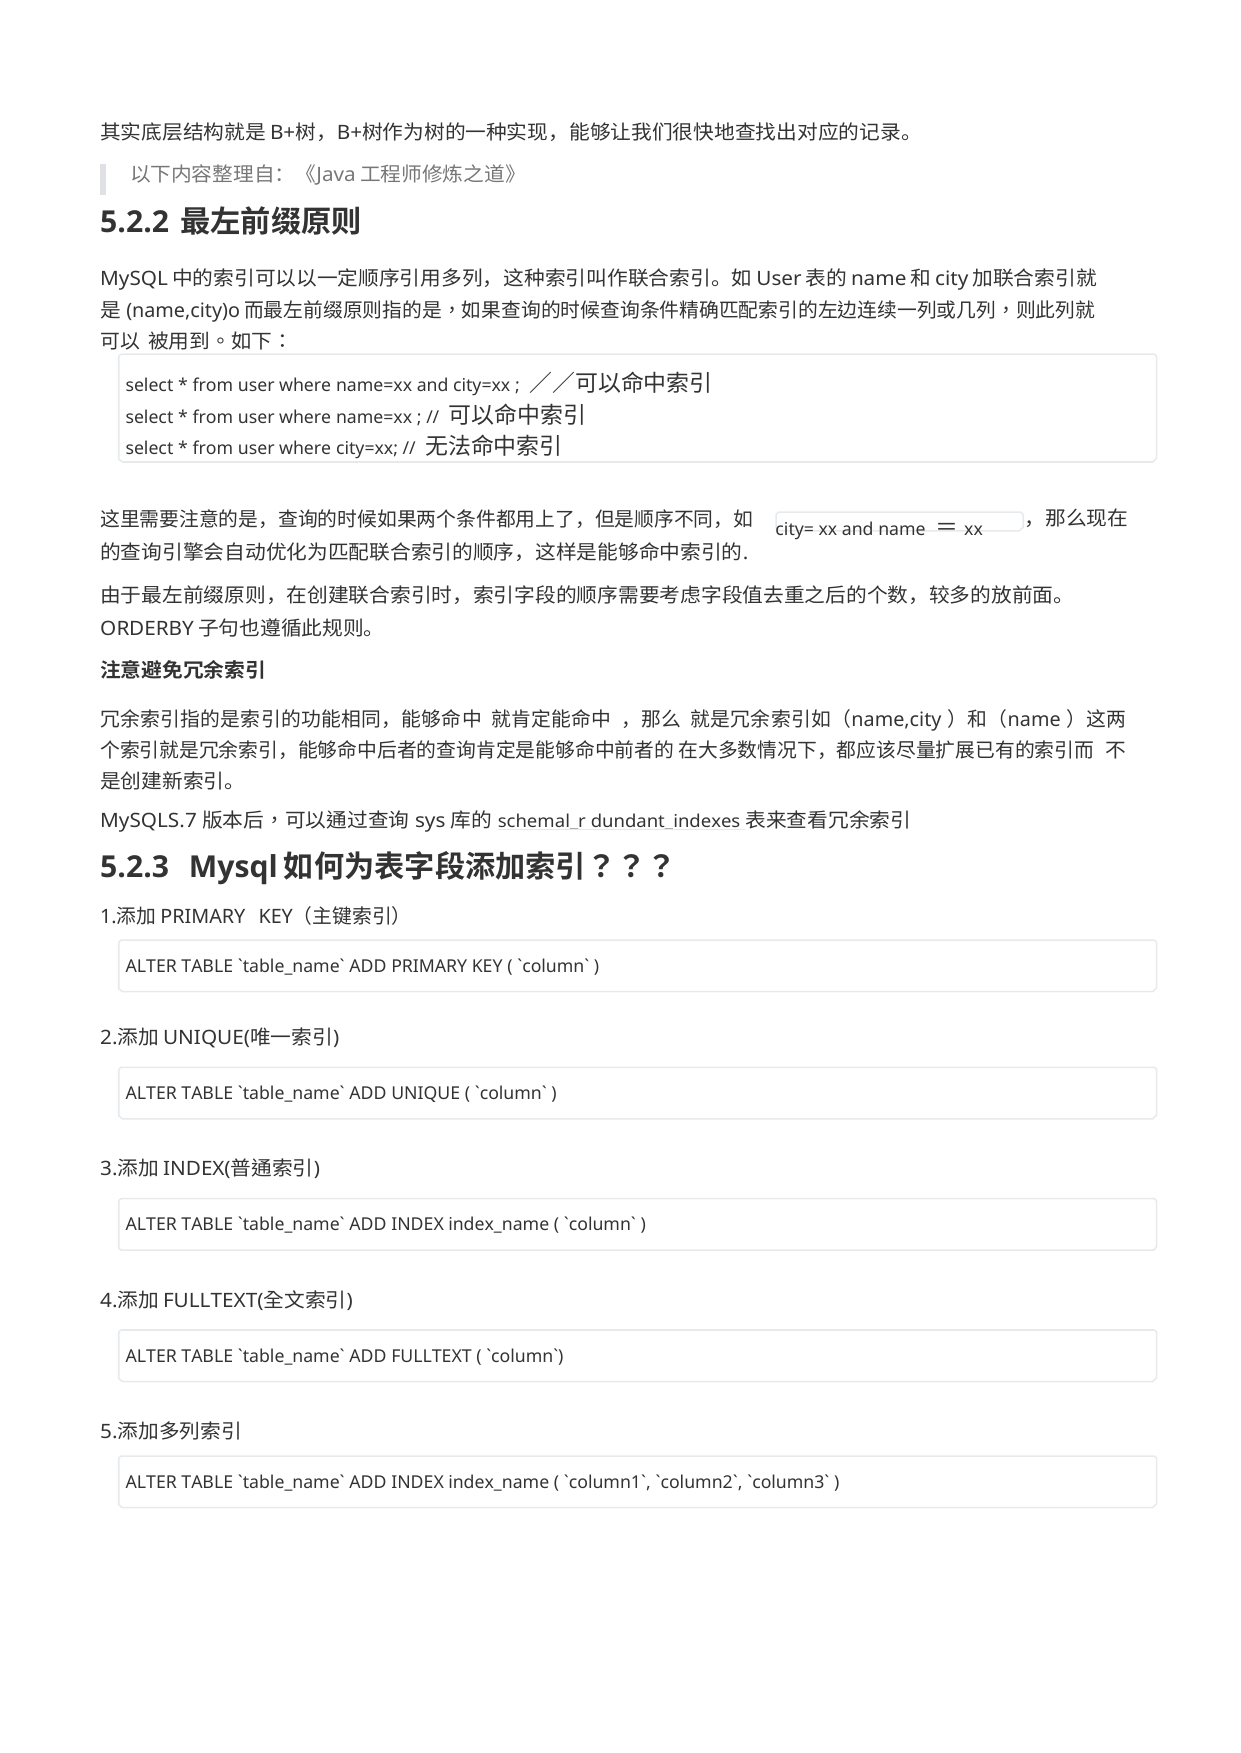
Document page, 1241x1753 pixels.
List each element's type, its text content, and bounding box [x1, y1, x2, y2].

text MySQLS.7 版本后，可以通过查询 sys 库的 schemal_r dundant_indexes 表来查看冗余索引 [100, 806, 1151, 833]
text 这里需要注意的是，查询的时候如果两个条件都用上了，但是顺序不同，如 的查询引擎会自动优化为匹配联合索引的顺序，这样是能够命中索引的. [100, 500, 771, 566]
text 其实底层结构就是B+树，B+树作为树的一种实现，能够让我们很快地查找出对应的记录。 [100, 114, 1114, 146]
text 4.添加FULLTEXT(全文索引) [100, 1281, 1114, 1314]
text 2.添加UNIQUE(唯一索引) [100, 1018, 1114, 1051]
text MySQL中的索引可以以一定顺序引用多列，这种索引叫作联合索引。如User表的name和city加联合索引就是 (name,city)o而最左前缀原则指的是，如果查询的时候查询条件精确匹配索引的左边连续一列或几列，则此列就可以 被用到。如下： [100, 261, 1114, 354]
subtitle 注意避免冗余索引 [100, 654, 1151, 683]
text 3.添加INDEX(普通索引) [100, 1150, 1114, 1182]
text 以下内容整理自：《Java工程师修炼之道》 [130, 158, 1114, 187]
subtitle 5.2.3 Mysql如何为表字段添加索引？？？ [100, 846, 1151, 887]
text 5.2.2 最左前缀原则 [100, 198, 1114, 241]
text 冗余索引指的是索引的功能相同，能够命中 就肯定能命中 ，那么 就是冗余索引如（name,city ）和（name ）这两 个索引就是冗余索引，能够命中后者的查询肯定是能够命中前者的 在大多数情况下，都应该尽量扩展已有的索引而 不是创建新索引。 [100, 701, 1126, 795]
text 1.添加PRIMARY KEY（主键索引） [100, 902, 1151, 929]
text 由于最左前缀原则，在创建联合索引时，索引字段的顺序需要考虑字段值去重之后的个数，较多的放前面。 [100, 578, 1151, 609]
text 5.添加多列索引 [100, 1412, 1114, 1445]
text ORDERBY子句也遵循此规则。 [100, 609, 1151, 642]
text ，那么现在 [1024, 500, 1151, 532]
